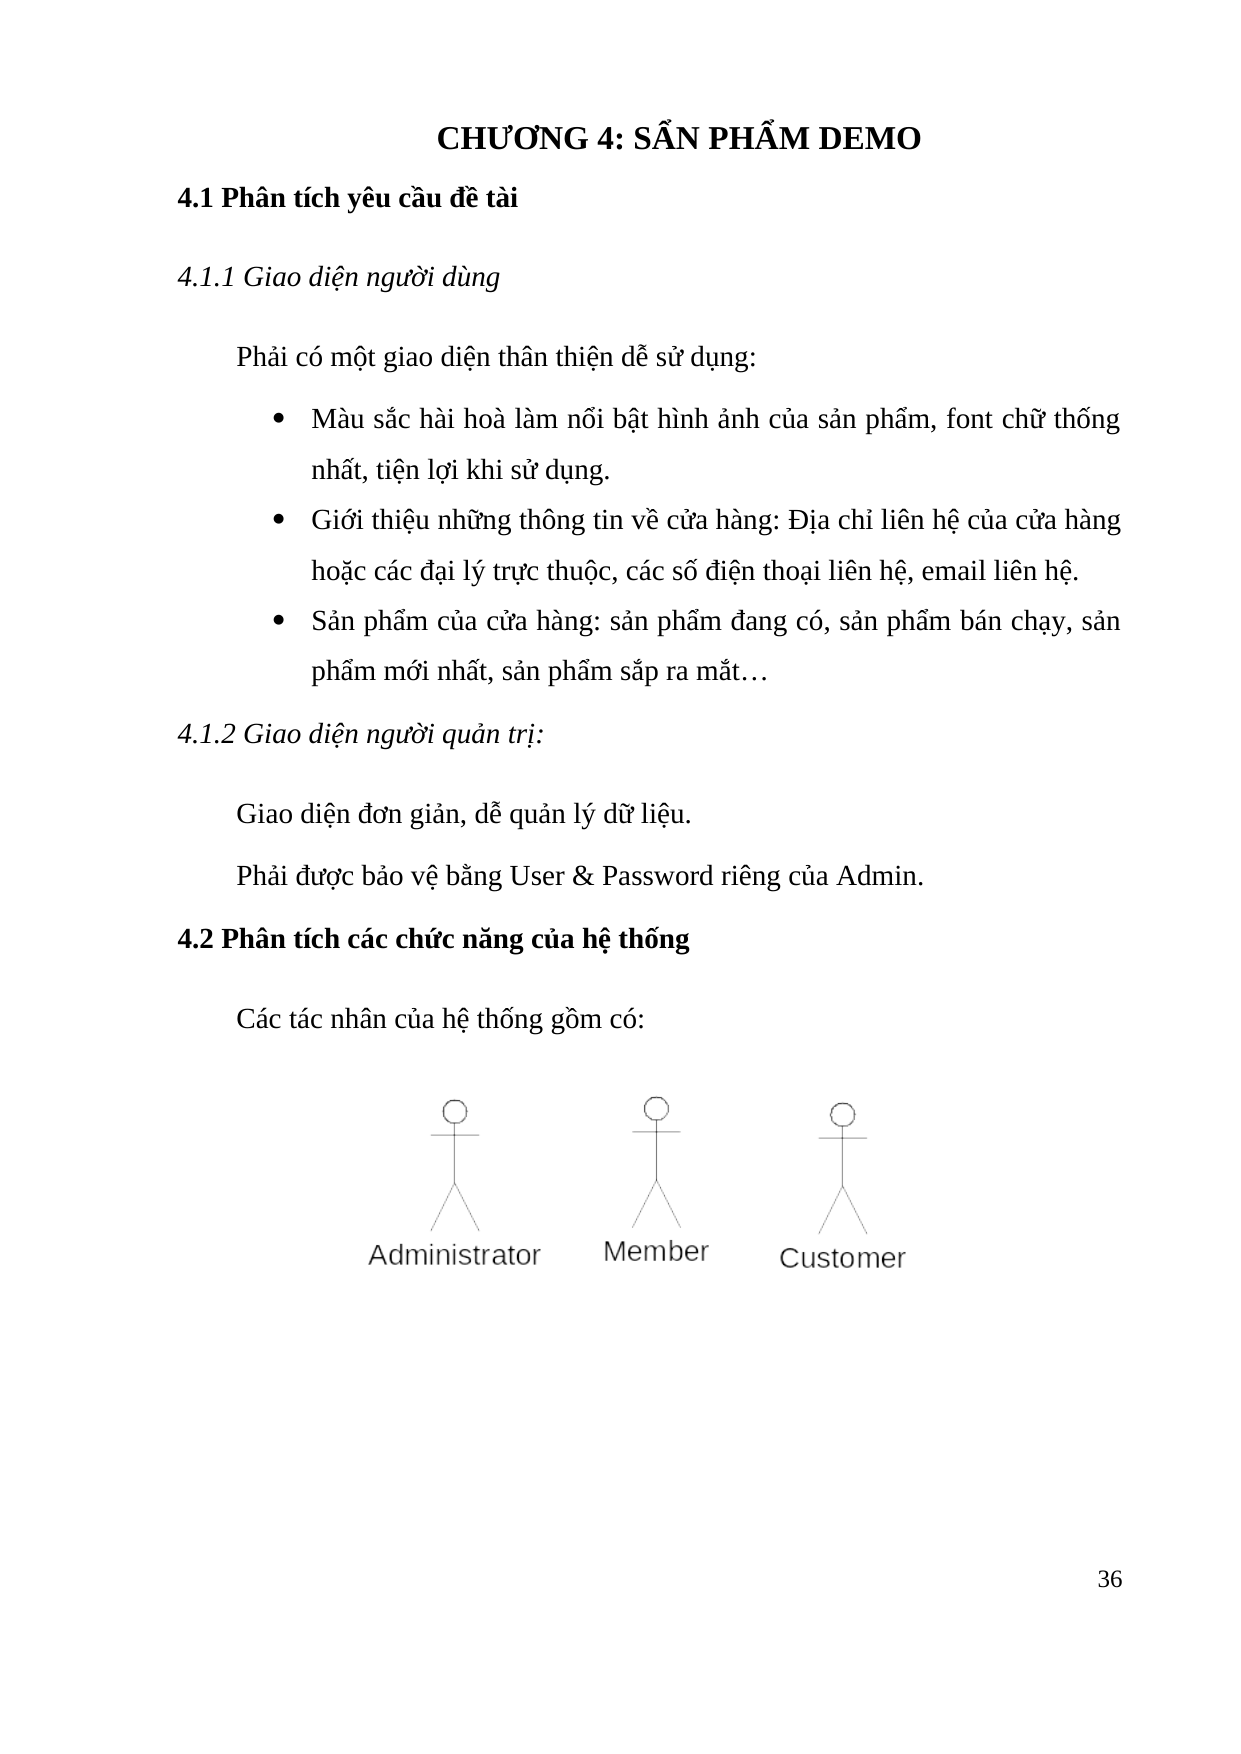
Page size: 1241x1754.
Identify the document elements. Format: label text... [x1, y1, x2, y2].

list Giới thiệu những thông tin về cửa hàng: Địa chỉ liên hệ của cửa hàng hoặc các đại lý trực thuộc, các số điện thoại liên hệ, email liên hệ. [274, 502, 1122, 586]
text Các tác nhân của hệ thống gồm có: [177, 1001, 1122, 1034]
text Phải có một giao diện thân thiện dễ sử dụng: [177, 339, 1122, 372]
list Màu sắc hài hoà làm nổi bật hình ảnh của sản phẩm, font chữ thống nhất, tiện lợi khi sử dụng. [274, 402, 1122, 486]
text Phải được bảo vệ bằng User & Password riêng của Admin. [177, 858, 1122, 892]
subtitle 4.1.2 Giao diện người quản trị: [177, 716, 1122, 750]
subtitle 4.1.1 Giao diện người dùng [177, 259, 1122, 293]
subtitle 4.1 Phân tích yêu cầu đề tài [177, 180, 1122, 213]
text Giao diện đơn giản, dễ quản lý dữ liệu. [177, 796, 1122, 829]
subtitle CHƯƠNG 4: SẨN PHẨM DEMO [177, 118, 1122, 156]
subtitle 4.2 Phân tích các chức năng của hệ thống [177, 921, 1122, 955]
list Sản phẩm của cửa hàng: sản phẩm đang có, sản phẩm bán chạy, sản phẩm mới nhất, sản phẩm sắp ra mắt… [274, 603, 1122, 687]
